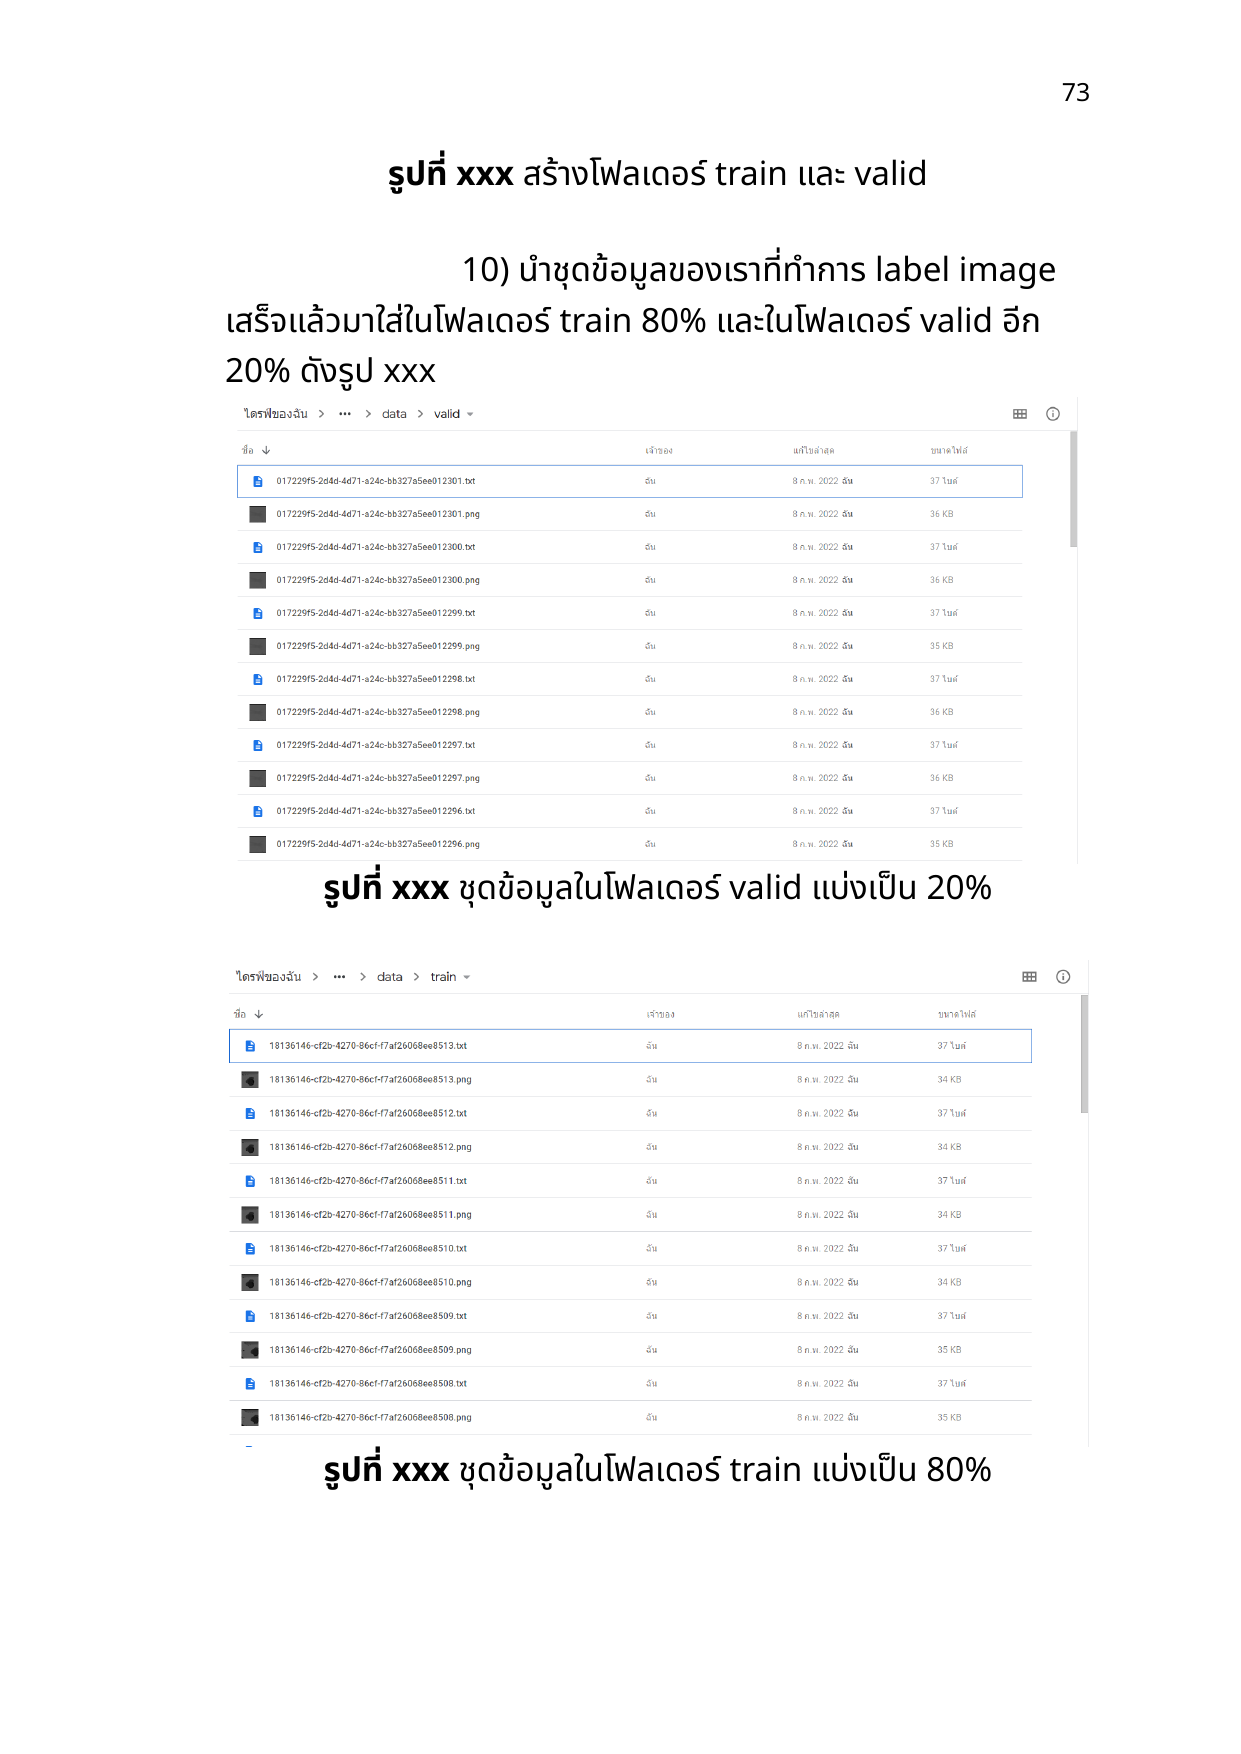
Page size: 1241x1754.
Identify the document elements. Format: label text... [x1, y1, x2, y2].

text 10) นำชุดข้อมูลของเราที่ทำการ label image เสร็จแล้วมาใส่ในโฟลเดอร์ train 80% และในโฟลเดอร์ valid อีก 20% ดังรูป xxx [225, 246, 1090, 398]
text รูปที่ xxx ชุดข้อมูลในโฟลเดอร์ train แบ่งเป็น 80% [225, 1447, 1090, 1497]
text รูปที่ xxx สร้างโฟลเดอร์ train และ valid [225, 150, 1090, 201]
picture [225, 960, 1091, 1447]
text รูปที่ xxx ชุดข้อมูลในโฟลเดอร์ valid แบ่งเป็น 20% [225, 864, 1090, 914]
picture [237, 397, 1079, 864]
